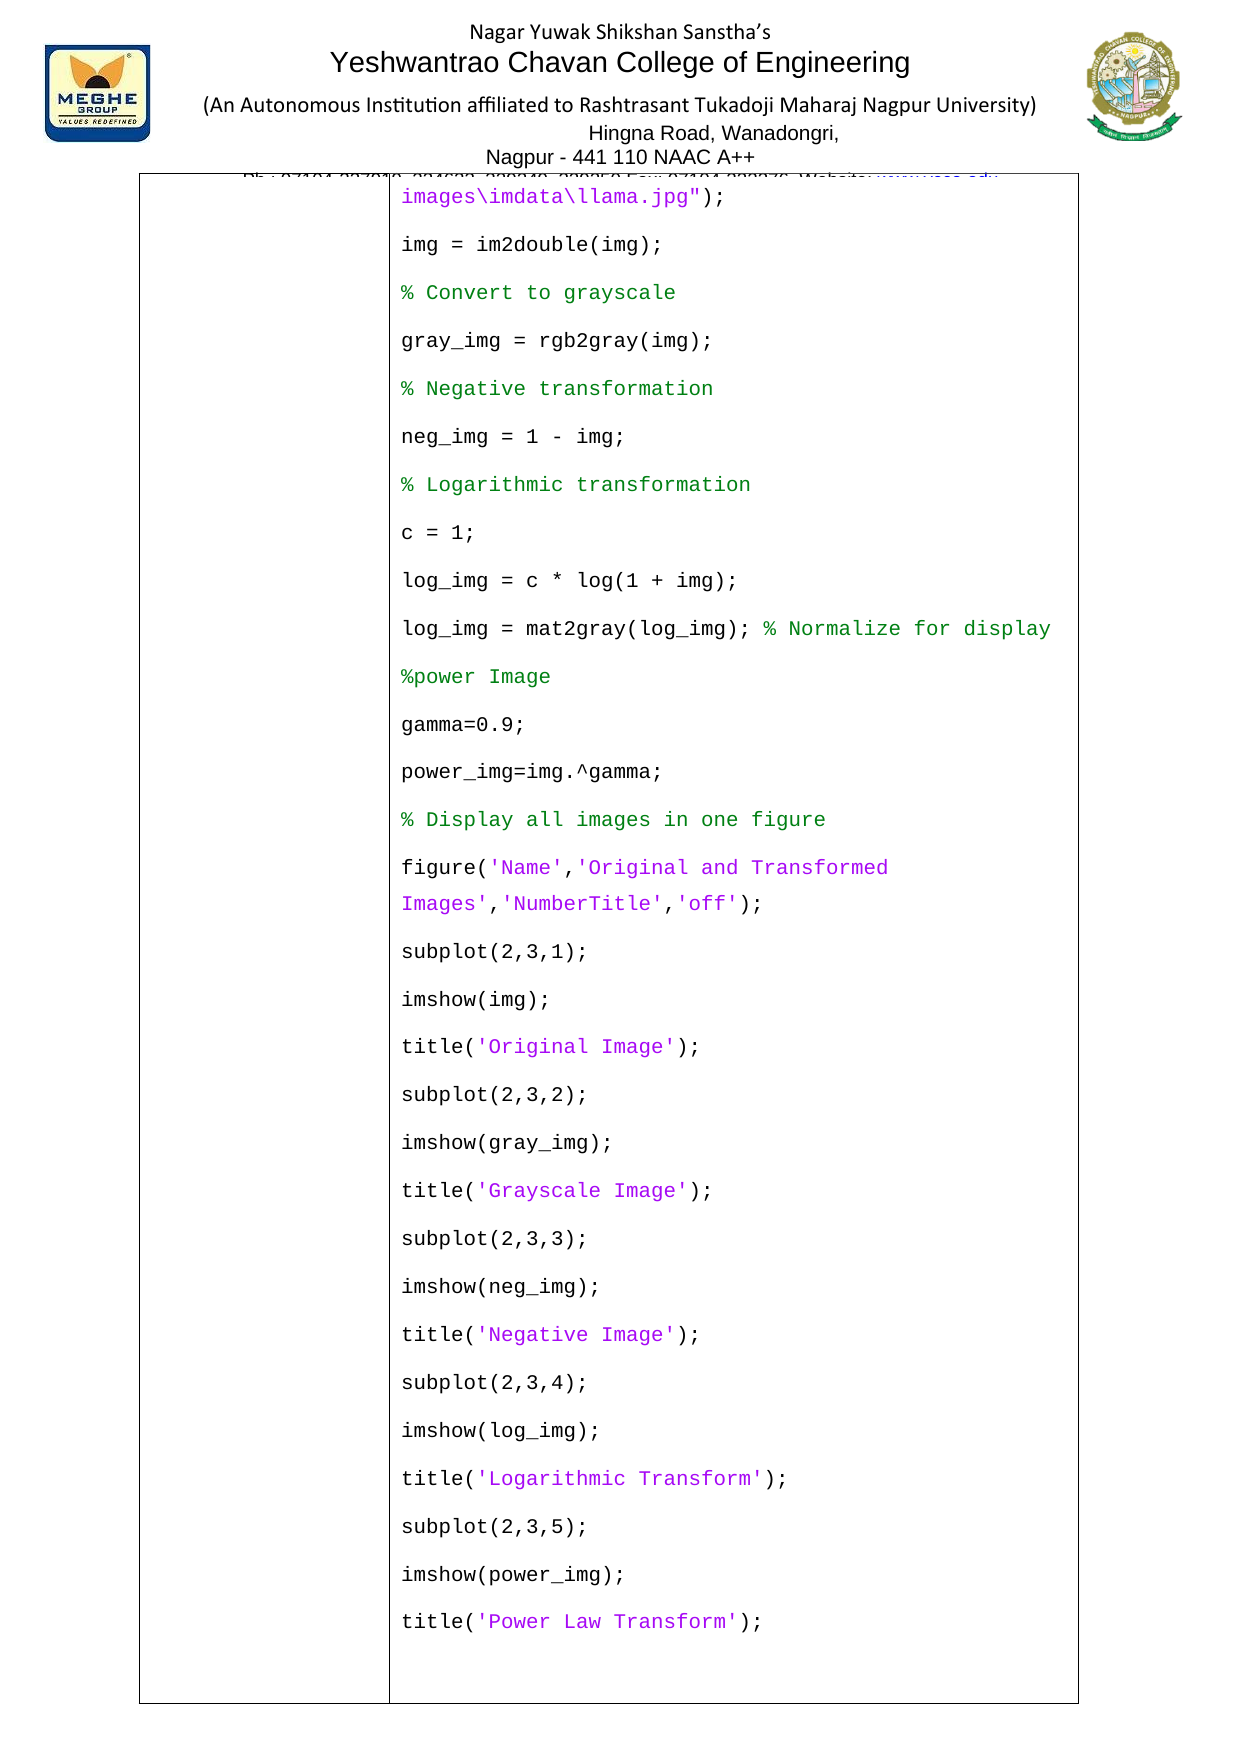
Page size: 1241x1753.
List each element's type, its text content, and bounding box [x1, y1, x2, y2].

picture [43, 43, 151, 143]
picture [1074, 29, 1195, 143]
